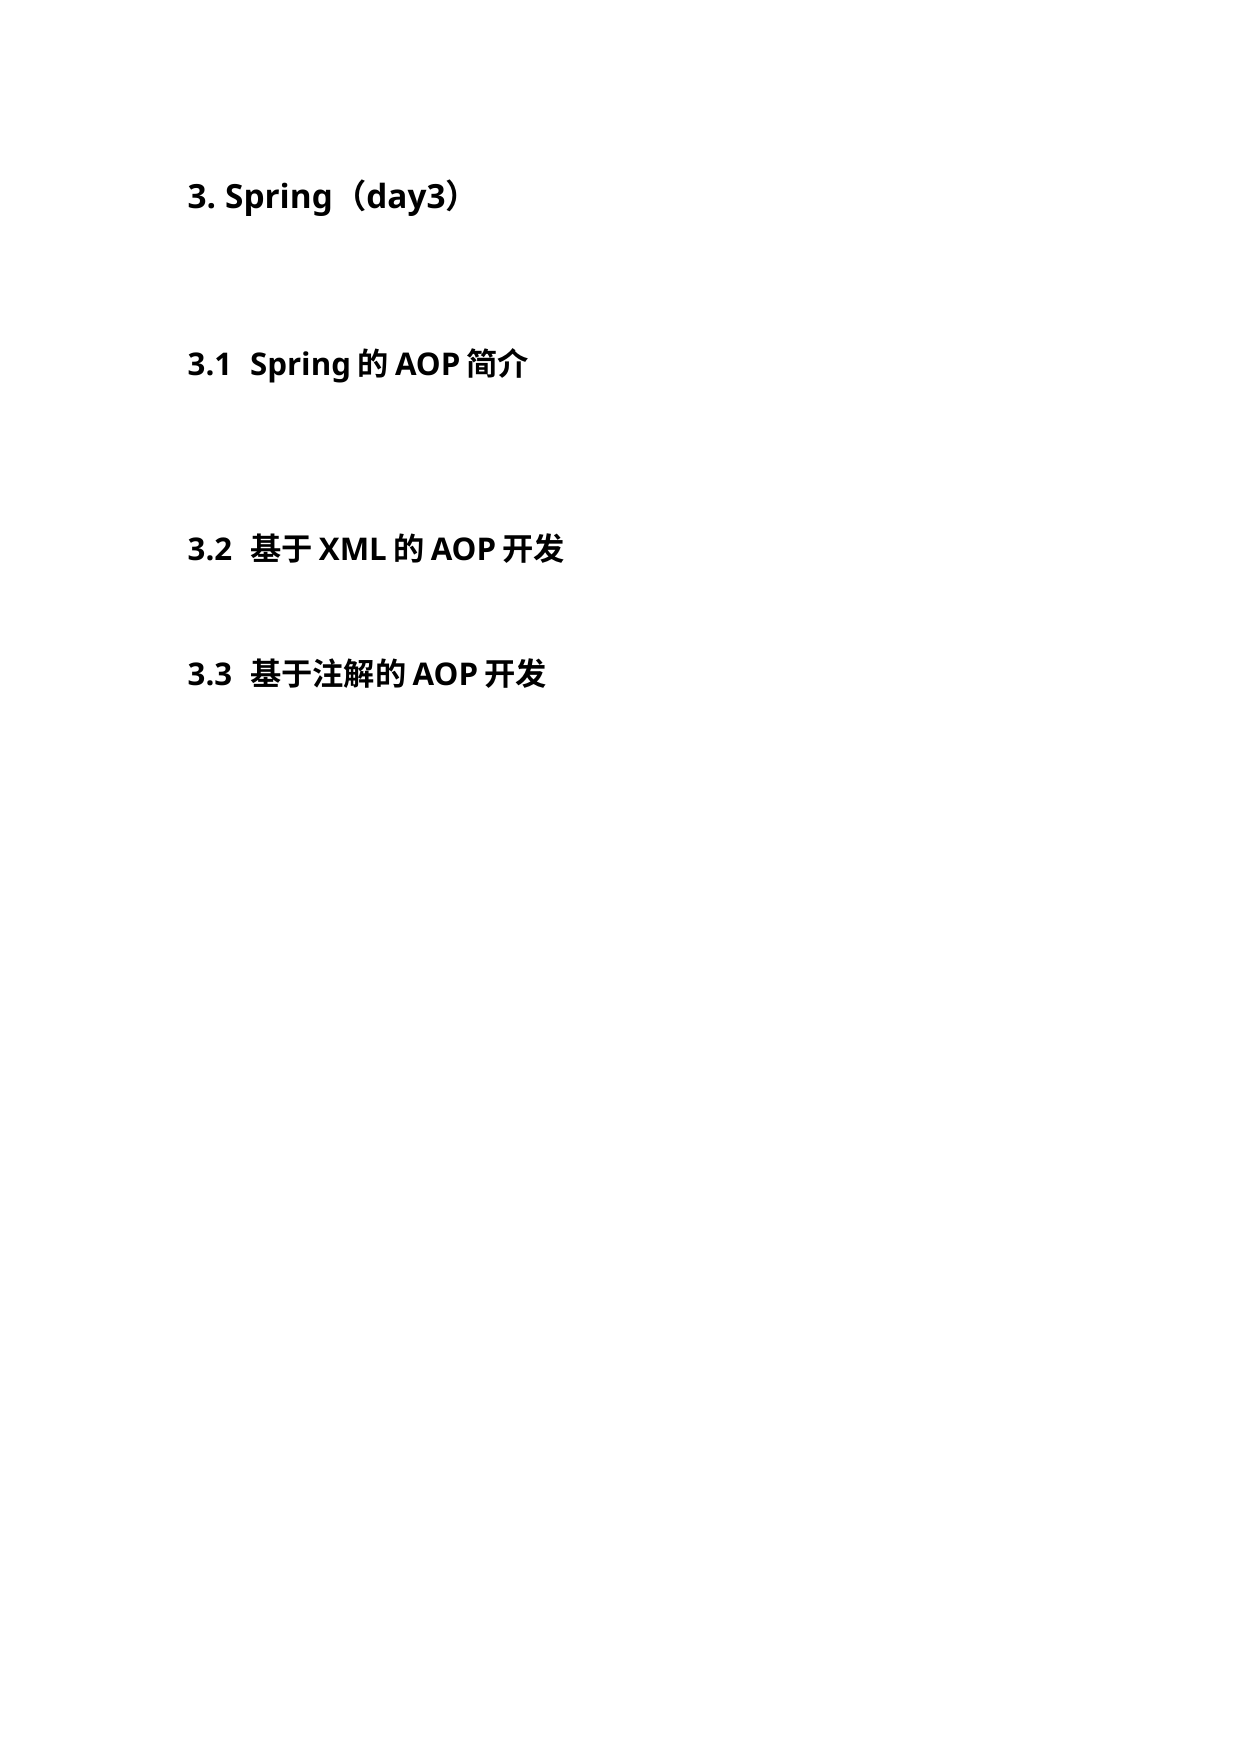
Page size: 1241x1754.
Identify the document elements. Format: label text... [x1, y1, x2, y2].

subtitle Spring的AOP简介 [187, 329, 1053, 394]
subtitle Spring（day3） [187, 162, 1053, 227]
subtitle 基于注解的AOP开发 [187, 639, 1053, 704]
subtitle 基于XML的AOP开发 [187, 514, 1053, 579]
